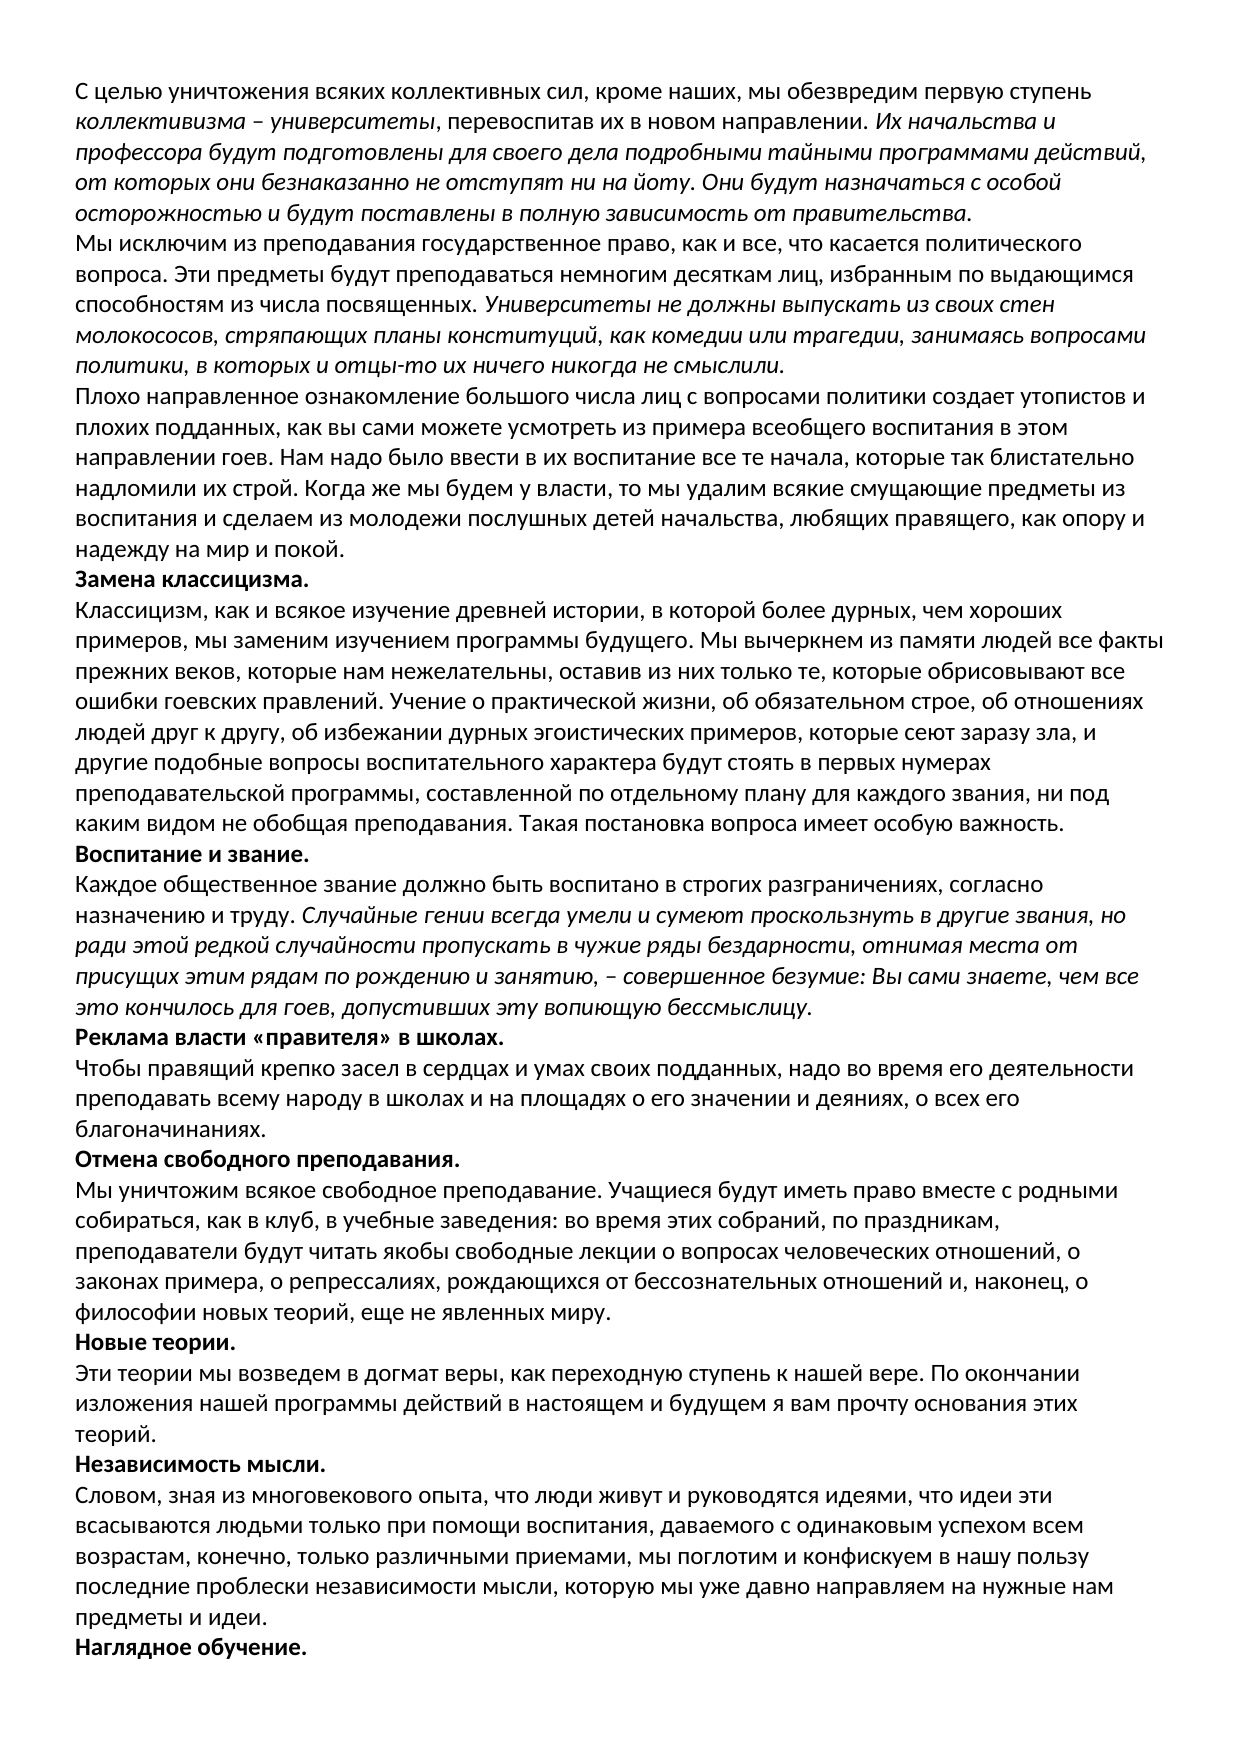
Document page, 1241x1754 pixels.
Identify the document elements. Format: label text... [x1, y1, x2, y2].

text Воспитание и звание. [75, 838, 1165, 868]
text Эти теории мы возведем в догмат веры, как переходную ступень к нашей вере. По окончании изложения нашей программы действий в настоящем и будущем я вам прочту основания этих теорий. [75, 1357, 1165, 1448]
text Словом, зная из многовекового опыта, что люди живут и руководятся идеями, что идеи эти всасываются людьми только при помощи воспитания, даваемого с одинаковым успехом всем возрастам, конечно, только различными приемами, мы поглотим и конфискуем в нашу пользу последние проблески независимости мысли, которую мы уже давно направляем на нужные нам предметы и идеи. [75, 1479, 1165, 1632]
text Мы исключим из преподавания государственное право, как и все, что касается политического вопроса. Эти предметы будут преподаваться немногим десяткам лиц, избранным по выдающимся способностям из числа посвященных. Университеты не должны выпускать из своих стен молокососов, стряпающих планы конституций, как комедии или трагедии, занимаясь вопросами политики, в которых и отцы-то их ничего никогда не смыслили. [75, 228, 1165, 380]
text Мы уничтожим всякое свободное преподавание. Учащиеся будут иметь право вместе с родными собираться, как в клуб, в учебные заведения: во время этих собраний, по праздникам, преподаватели будут читать якобы свободные лекции о вопросах человеческих отношений, о законах примера, о репрессалиях, рождающихся от бессознательных отношений и, наконец, о философии новых теорий, еще не явленных миру. [75, 1174, 1165, 1326]
text преподавать всему народу в школах и на площадях о его значении и деяниях, о всех его благоначинаниях. [75, 1082, 1165, 1143]
text Плохо направленное ознакомление большого числа лиц с вопросами политики создает утопистов и плохих подданных, как вы сами можете усмотреть из примера всеобщего воспитания в этом направлении гоев. Нам надо было ввести в их воспитание все те начала, которые так блистательно надломили их строй. Когда же мы будем у власти, то мы удалим всякие смущающие предметы из воспитания и сделаем из молодежи послушных детей начальства, любящих правящего, как опору и надежду на мир и покой. [75, 380, 1165, 563]
text Отмена свободного преподавания. [75, 1143, 1165, 1174]
text Классицизм, как и всякое изучение древней истории, в которой более дурных, чем хороших примеров, мы заменим изучением программы будущего. Мы вычеркнем из памяти людей все факты прежних веков, которые нам нежелательны, оставив из них только те, которые обрисовывают все ошибки гоевских правлений. Учение о практической жизни, об обязательном строе, об отношениях [75, 594, 1165, 716]
text Реклама власти «правителя» в школах. [75, 1021, 1165, 1052]
text людей друг к другу, об избежании дурных эгоистических примеров, которые сеют заразу зла, и другие подобные вопросы воспитательного характера будут стоять в первых нумерах преподавательской программы, составленной по отдельному плану для каждого звания, ни под каким видом не обобщая преподавания. Такая постановка вопроса имеет особую важность. [75, 716, 1165, 838]
text Замена классицизма. [75, 563, 1165, 594]
text С целью уничтожения всяких коллективных сил, кроме наших, мы обезвредим первую ступень коллективизма – университеты, перевоспитав их в новом направлении. Их начальства и профессора будут подготовлены для своего дела подробными тайными программами действий, от которых они безнаказанно не отступят ни на йоту. Они будут назначаться с особой осторожностью и будут поставлены в полную зависимость от правительства. [75, 75, 1165, 228]
text Чтобы правящий крепко засел в сердцах и умах своих подданных, надо во время его деятельности [75, 1052, 1165, 1082]
text Независимость мысли. [75, 1448, 1165, 1479]
text Наглядное обучение. [75, 1632, 1165, 1662]
text Новые теории. [75, 1326, 1165, 1357]
text Каждое общественное звание должно быть воспитано в строгих разграничениях, согласно назначению и труду. Случайные гении всегда умели и сумеют проскользнуть в другие звания, но ради этой редкой случайности пропускать в чужие ряды бездарности, отнимая места от присущих этим рядам по рождению и занятию, – совершенное безумие: Вы сами знаете, чем все это кончилось для гоев, допустивших эту вопиющую бессмыслицу. [75, 868, 1165, 1021]
